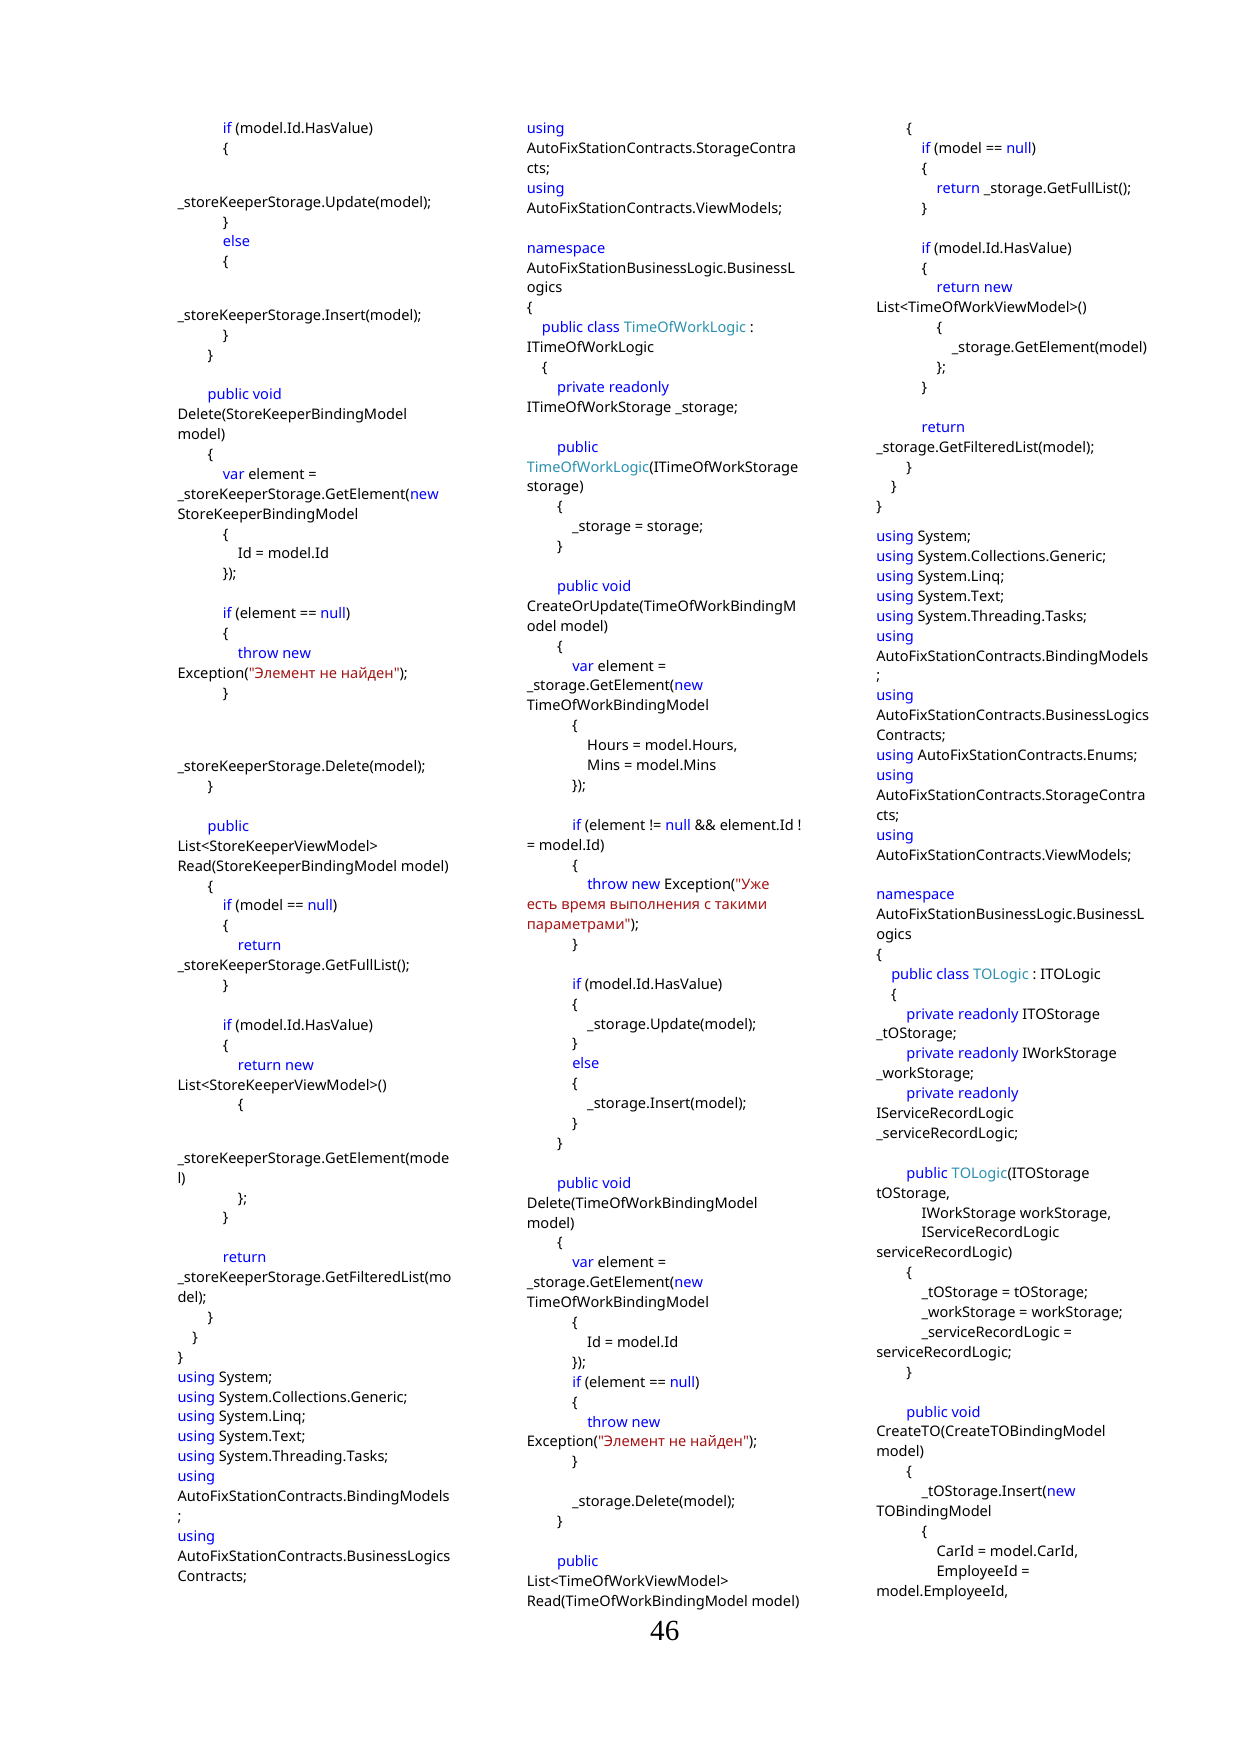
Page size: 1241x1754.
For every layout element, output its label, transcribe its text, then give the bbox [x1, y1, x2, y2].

text public void CreateTO(CreateTOBindingModel model) [876, 1401, 1152, 1461]
text { [876, 944, 1152, 964]
text { [177, 875, 453, 895]
text if (element == null) [527, 1372, 802, 1391]
text } [527, 536, 802, 556]
text using System.Linq; [876, 566, 1152, 586]
text _storeKeeperStorage.GetElement(model) [177, 1114, 453, 1187]
text else [177, 231, 453, 251]
text public class TOLogic : ITOLogic [876, 964, 1152, 983]
text return _storeKeeperStorage.GetFilteredList(model); [177, 1247, 453, 1307]
text }); [527, 775, 802, 794]
text return _storage.GetFullList(); [876, 178, 1152, 198]
text Hours = model.Hours, [527, 735, 802, 755]
text }); [527, 1352, 802, 1372]
text using System; [876, 526, 1152, 546]
text { [876, 118, 1152, 138]
text } [527, 1511, 802, 1531]
text public TOLogic(ITOStorage tOStorage, [876, 1163, 1152, 1202]
text if (model == null) [876, 138, 1152, 158]
text Id = model.Id [177, 543, 453, 563]
text if (model.Id.HasValue) [527, 974, 802, 993]
text } [876, 456, 1152, 476]
text if (model.Id.HasValue) [177, 118, 453, 138]
text var element = _storeKeeperStorage.GetElement(new StoreKeeperBindingModel [177, 464, 453, 523]
text _storage.Delete(model); [527, 1491, 802, 1511]
text } [876, 496, 1152, 516]
text } [177, 1347, 453, 1366]
text private readonly IServiceRecordLogic _serviceRecordLogic; [876, 1083, 1152, 1143]
text { [876, 1521, 1152, 1541]
text } [177, 975, 453, 995]
text }; [177, 1187, 453, 1207]
text using AutoFixStationContracts.BindingModels; [876, 625, 1152, 685]
text Mins = model.Mins [527, 755, 802, 775]
text CarId = model.CarId, [876, 1541, 1152, 1561]
text private readonly ITimeOfWorkStorage _storage; [527, 377, 802, 417]
text } [177, 211, 453, 231]
text if (model.Id.HasValue) [876, 237, 1152, 257]
text using AutoFixStationContracts.ViewModels; [876, 824, 1152, 864]
text } [177, 1327, 453, 1347]
text namespace AutoFixStationBusinessLogic.BusinessLogics [876, 884, 1152, 944]
text return new List<StoreKeeperViewModel>() [177, 1054, 453, 1094]
text using System.Collections.Generic; [177, 1386, 453, 1406]
text { [527, 635, 802, 655]
text { [527, 297, 802, 317]
text public void CreateOrUpdate(TimeOfWorkBindingModel model) [527, 576, 802, 635]
text } [177, 683, 453, 702]
text _storage = storage; [527, 516, 802, 536]
text _storage.GetElement(model) [876, 337, 1152, 357]
text } [527, 1451, 802, 1471]
text { [177, 138, 453, 158]
text using AutoFixStationContracts.StorageContracts; [527, 118, 802, 178]
text using AutoFixStationContracts.BindingModels; [177, 1466, 453, 1526]
text } [527, 1033, 802, 1053]
text } [527, 1113, 802, 1133]
text public List<StoreKeeperViewModel> Read(StoreKeeperBindingModel model) [177, 816, 453, 875]
text { [527, 715, 802, 735]
text }; [876, 357, 1152, 377]
text _storage.Insert(model); [527, 1093, 802, 1113]
text using System.Threading.Tasks; [177, 1446, 453, 1466]
text using System.Text; [177, 1426, 453, 1446]
text else [527, 1053, 802, 1073]
text { [527, 854, 802, 874]
text _storage.Update(model); [527, 1013, 802, 1033]
text } [177, 324, 453, 344]
text } [527, 934, 802, 954]
text private readonly IWorkStorage _workStorage; [876, 1043, 1152, 1083]
text _serviceRecordLogic = serviceRecordLogic; [876, 1322, 1152, 1362]
text using System.Collections.Generic; [876, 546, 1152, 566]
text _workStorage = workStorage; [876, 1302, 1152, 1322]
text { [177, 1094, 453, 1114]
text using AutoFixStationContracts.BusinessLogicsContracts; [177, 1526, 453, 1585]
text public TimeOfWorkLogic(ITimeOfWorkStorage storage) [527, 436, 802, 496]
text } [876, 198, 1152, 218]
text } [177, 1207, 453, 1227]
text using System; [177, 1366, 453, 1386]
text } [876, 1362, 1152, 1381]
text } [177, 1307, 453, 1327]
text { [527, 1232, 802, 1252]
text { [177, 444, 453, 464]
text using System.Threading.Tasks; [876, 606, 1152, 625]
text { [876, 983, 1152, 1003]
text { [177, 251, 453, 271]
text if (model.Id.HasValue) [177, 1014, 453, 1034]
text public List<TimeOfWorkViewModel> Read(TimeOfWorkBindingModel model) [527, 1551, 802, 1610]
text using AutoFixStationContracts.BusinessLogicsContracts; [876, 685, 1152, 745]
text { [527, 357, 802, 377]
text { [527, 496, 802, 516]
text EmployeeId = model.EmployeeId, [876, 1561, 1152, 1600]
text { [876, 257, 1152, 277]
text var element = _storage.GetElement(new TimeOfWorkBindingModel [527, 1252, 802, 1312]
text { [527, 1391, 802, 1411]
text } [177, 344, 453, 364]
text _tOStorage = tOStorage; [876, 1282, 1152, 1302]
text { [177, 523, 453, 543]
text public void Delete(TimeOfWorkBindingModel model) [527, 1173, 802, 1232]
text var element = _storage.GetElement(new TimeOfWorkBindingModel [527, 655, 802, 715]
text { [177, 915, 453, 935]
text } [527, 1133, 802, 1153]
text using System.Text; [876, 586, 1152, 606]
text IServiceRecordLogic serviceRecordLogic) [876, 1222, 1152, 1262]
text public class TimeOfWorkLogic : ITimeOfWorkLogic [527, 317, 802, 357]
text { [876, 317, 1152, 337]
text return new List<TimeOfWorkViewModel>() [876, 277, 1152, 317]
text { [876, 158, 1152, 178]
text { [177, 1034, 453, 1054]
text _tOStorage.Insert(new TOBindingModel [876, 1481, 1152, 1521]
text throw new Exception("Элемент не найден"); [527, 1411, 802, 1451]
text } [876, 377, 1152, 397]
text using AutoFixStationContracts.StorageContracts; [876, 765, 1152, 824]
text { [527, 1073, 802, 1093]
text throw new Exception("Уже есть время выполнения с такими параметрами"); [527, 874, 802, 934]
text return _storage.GetFilteredList(model); [876, 417, 1152, 456]
text IWorkStorage workStorage, [876, 1202, 1152, 1222]
text _storeKeeperStorage.Delete(model); [177, 722, 453, 776]
text Id = model.Id [527, 1332, 802, 1352]
text using System.Linq; [177, 1406, 453, 1426]
text { [876, 1262, 1152, 1282]
text if (element != null && element.Id != model.Id) [527, 814, 802, 854]
text if (element == null) [177, 603, 453, 623]
text public void Delete(StoreKeeperBindingModel model) [177, 384, 453, 444]
text return _storeKeeperStorage.GetFullList(); [177, 935, 453, 975]
text } [177, 776, 453, 796]
text namespace AutoFixStationBusinessLogic.BusinessLogics [527, 237, 802, 297]
text { [177, 623, 453, 643]
text { [876, 1461, 1152, 1481]
text private readonly ITOStorage _tOStorage; [876, 1003, 1152, 1043]
text using AutoFixStationContracts.ViewModels; [527, 178, 802, 218]
text if (model == null) [177, 895, 453, 915]
text } [876, 476, 1152, 496]
text using AutoFixStationContracts.Enums; [876, 745, 1152, 765]
text { [527, 993, 802, 1013]
text _storeKeeperStorage.Insert(model); [177, 271, 453, 324]
text }); [177, 563, 453, 583]
text _storeKeeperStorage.Update(model); [177, 158, 453, 211]
text throw new Exception("Элемент не найден"); [177, 643, 453, 683]
text { [527, 1312, 802, 1332]
